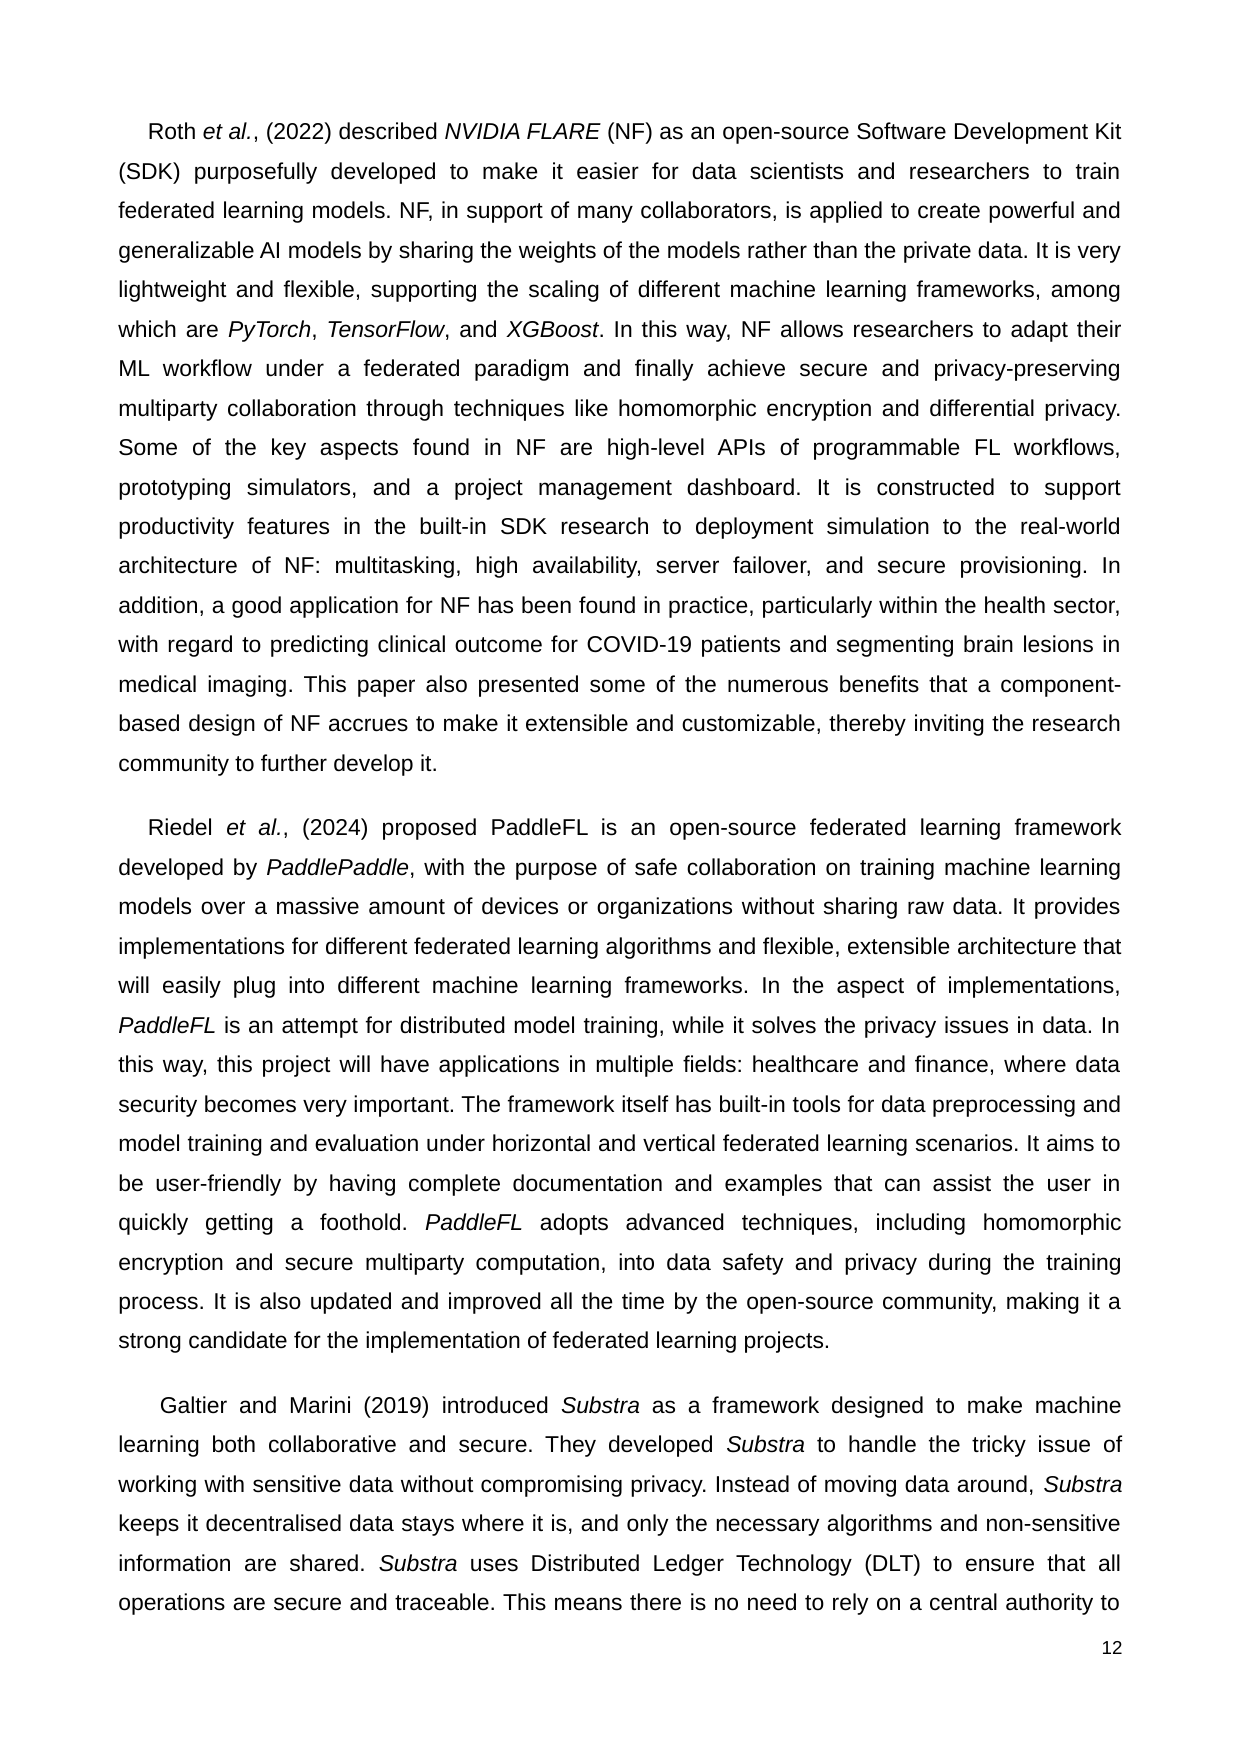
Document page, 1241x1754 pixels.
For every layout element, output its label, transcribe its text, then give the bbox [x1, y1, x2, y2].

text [118, 1392, 1122, 1616]
text Roth et al., (2022) described NVIDIA FLARE (NF) as an open-source Software Development Kit (SDK) purposefully developed to make it easier for data scientists and researchers to train federated learning models. NF, in support of many collaborators, is applied to create powerful and generalizable AI models by sharing the weights of the models rather than the private data. It is very lightweight and flexible, supporting the scaling of different machine learning frameworks, among which are PyTorch, TensorFlow, and XGBoost. In this way, NF allows researchers to adapt their ML workflow under a federated paradigm and finally achieve secure and privacy-preserving multiparty collaboration through techniques like homomorphic encryption and differential privacy. Some of the key aspects found in NF are high-level APIs of programmable FL workflows, prototyping simulators, and a project management dashboard. It is constructed to support productivity features in the built-in SDK research to deployment simulation to the real-world architecture of NF: multitasking, high availability, server failover, and secure provisioning. In addition, a good application for NF has been found in practice, particularly within the health sector, with regard to predicting clinical outcome for COVID-19 patients and segmenting brain lesions in medical imaging. This paper also presented some of the numerous benefits that a component-based design of NF accrues to make it extensible and customizable, thereby inviting the research community to further develop it. [118, 118, 1122, 776]
text Riedel et al., (2024) proposed PaddleFL is an open-source federated learning framework developed by PaddlePaddle, with the purpose of safe collaboration on training machine learning models over a massive amount of devices or organizations without sharing raw data. It provides implementations for different federated learning algorithms and flexible, extensible architecture that will easily plug into different machine learning frameworks. In the aspect of implementations, PaddleFL is an attempt for distributed model training, while it solves the privacy issues in data. In this way, this project will have applications in multiple fields: healthcare and finance, where data security becomes very important. The framework itself has built-in tools for data preprocessing and model training and evaluation under horizontal and vertical federated learning scenarios. It aims to be user-friendly by having complete documentation and examples that can assist the user in quickly getting a foothold. PaddleFL adopts advanced techniques, including homomorphic encryption and secure multiparty computation, into data safety and privacy during the training process. It is also updated and improved all the time by the open-source community, making it a strong candidate for the implementation of federated learning projects. [118, 814, 1122, 1354]
